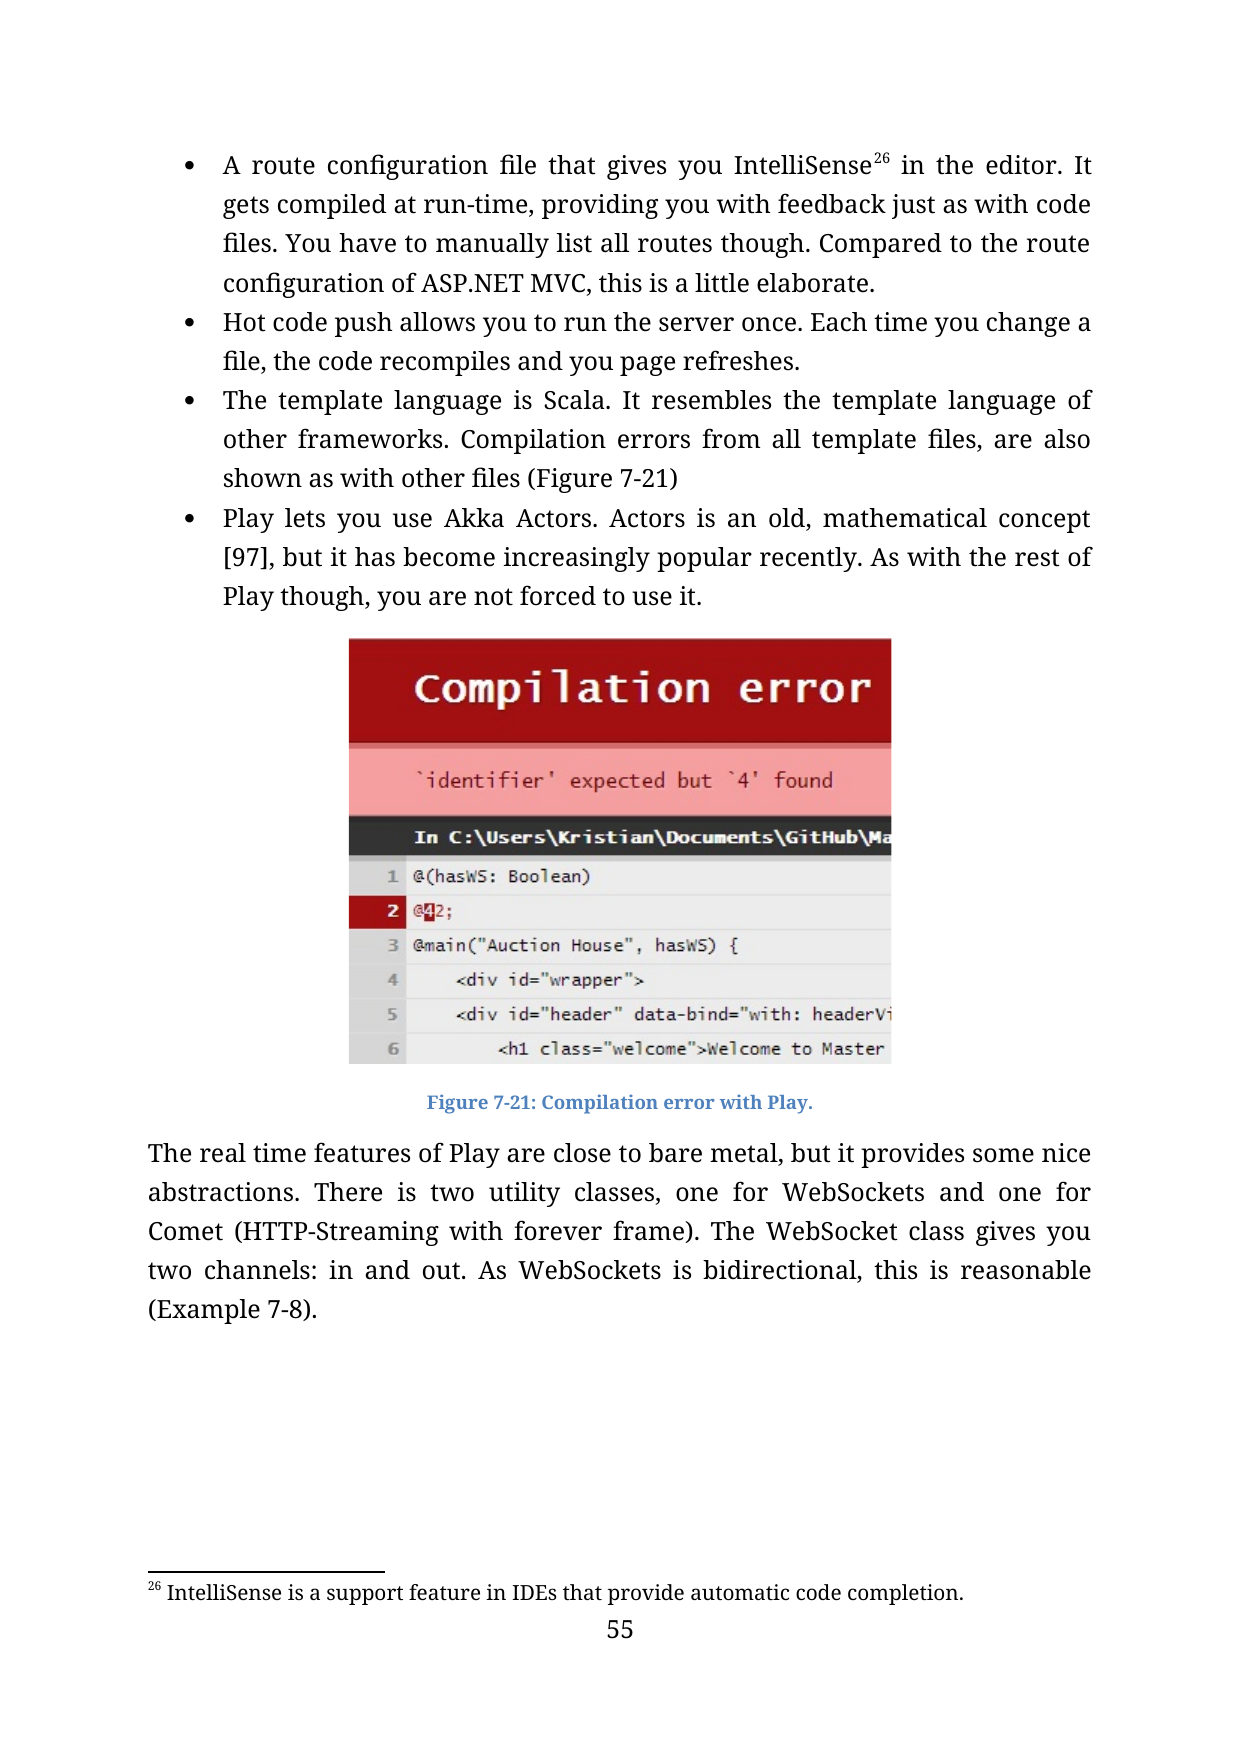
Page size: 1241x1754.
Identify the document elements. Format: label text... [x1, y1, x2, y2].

list Hot code push allows you to run the server once. Each time you change a file, the code recompiles and you page refreshes. [185, 304, 1092, 378]
picture [348, 638, 892, 1064]
list Play lets you use Akka Actors. Actors is an old, mathematical concept [97], but it has become increasingly popular recently. As with the rest of Play though, you are not forced to use it. [185, 500, 1092, 613]
list A route configuration file that gives you IntelliSense in the editor. It gets compiled at run-time, providing you with feedback just as with code files. You have to manually list all routes though. Compared to the route configuration of ASP.NET MVC, this is a little elaborate. [185, 148, 1092, 299]
text The real time features of Play are close to bare metal, but it provides some nice abstractions. There is two utility classes, one for WebSockets and one for Comet (HTTP-Streaming with forever frame). The WebSocket class gives you two channels: in and out. As WebSockets is bidirectional, this is reasonable (Example 7-8). [148, 1136, 1092, 1326]
